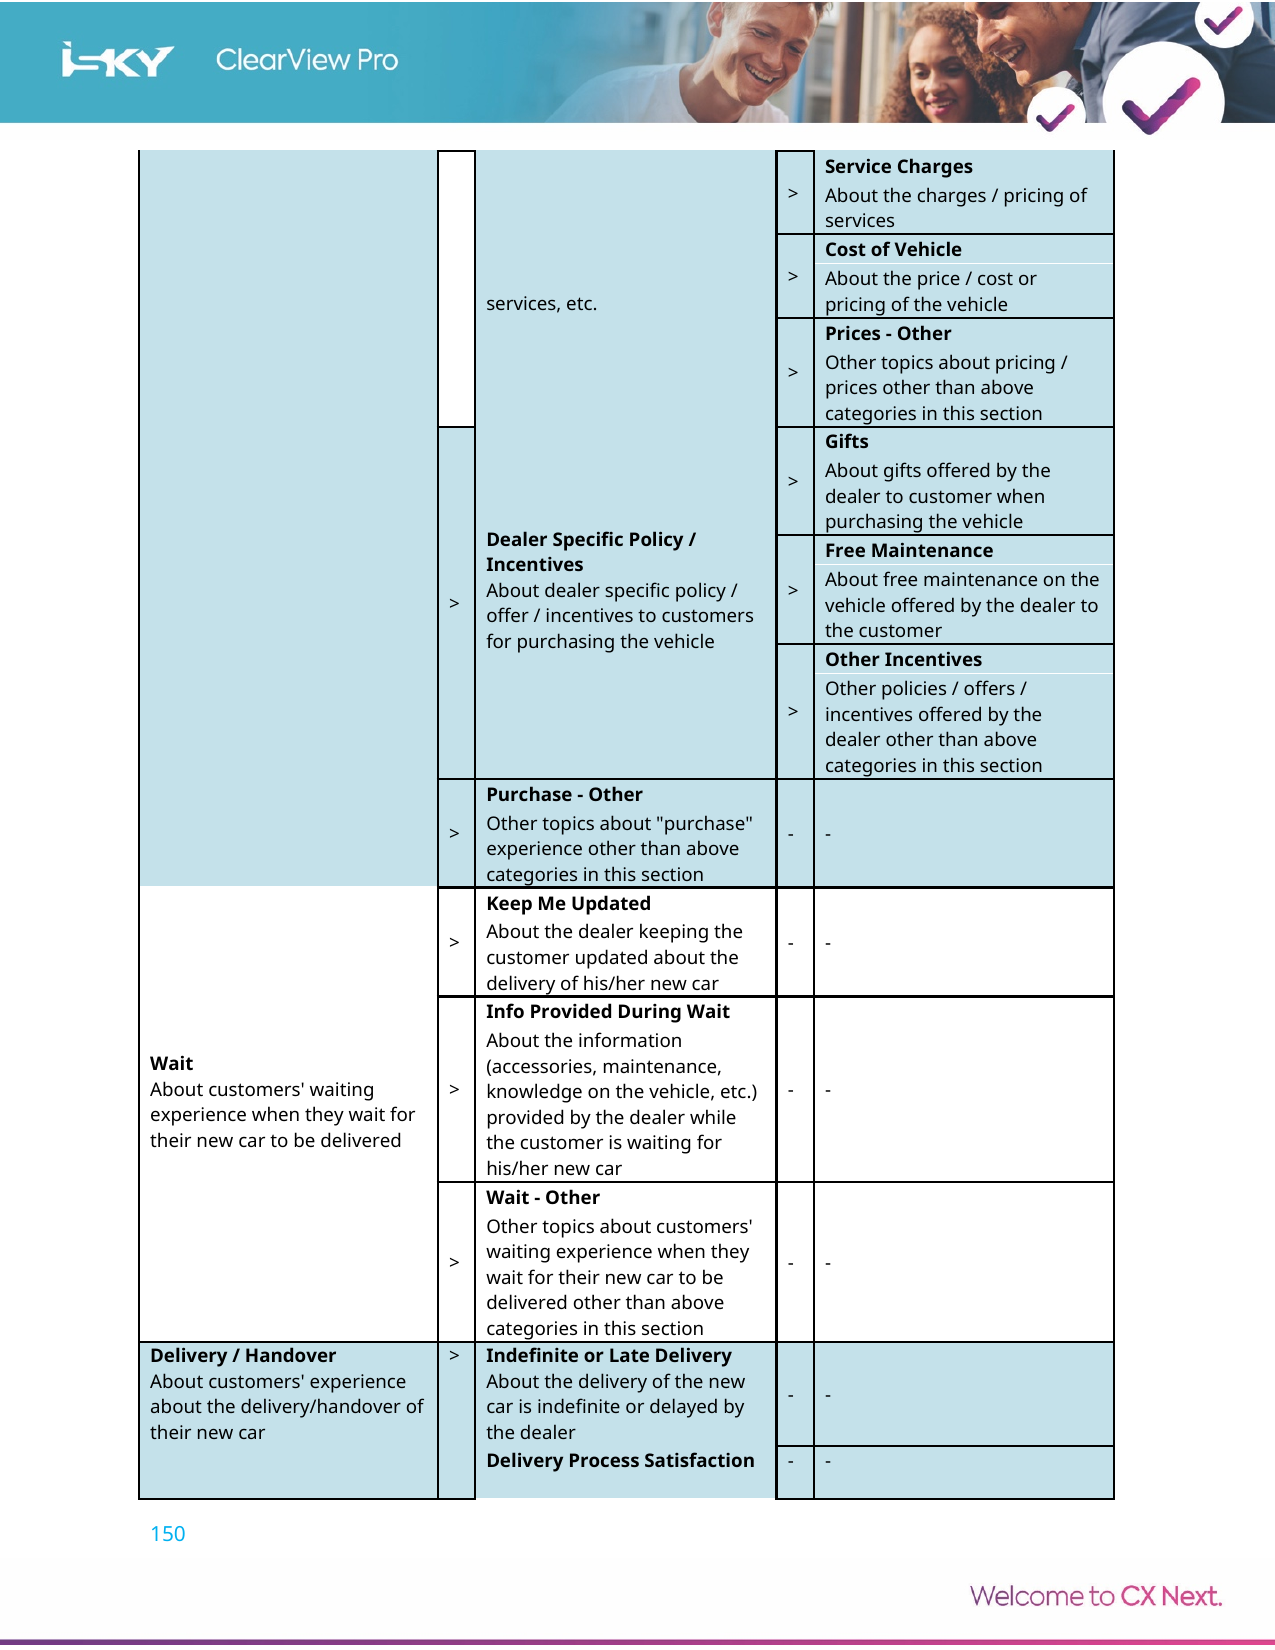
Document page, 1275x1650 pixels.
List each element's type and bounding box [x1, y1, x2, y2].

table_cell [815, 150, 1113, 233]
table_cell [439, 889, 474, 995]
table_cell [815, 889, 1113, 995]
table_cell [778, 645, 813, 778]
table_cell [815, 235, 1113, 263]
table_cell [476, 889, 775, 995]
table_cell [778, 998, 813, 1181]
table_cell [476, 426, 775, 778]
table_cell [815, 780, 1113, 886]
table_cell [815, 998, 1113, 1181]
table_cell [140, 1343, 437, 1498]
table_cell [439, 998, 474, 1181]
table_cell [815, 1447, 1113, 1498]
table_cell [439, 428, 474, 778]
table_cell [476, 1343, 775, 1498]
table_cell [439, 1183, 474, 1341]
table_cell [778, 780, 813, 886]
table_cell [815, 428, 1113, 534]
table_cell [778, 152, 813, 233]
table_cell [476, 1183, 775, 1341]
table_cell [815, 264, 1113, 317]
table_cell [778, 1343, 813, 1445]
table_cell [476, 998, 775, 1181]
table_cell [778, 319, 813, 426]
picture [0, 1558, 1275, 1645]
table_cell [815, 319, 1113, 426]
picture [0, 2, 1275, 140]
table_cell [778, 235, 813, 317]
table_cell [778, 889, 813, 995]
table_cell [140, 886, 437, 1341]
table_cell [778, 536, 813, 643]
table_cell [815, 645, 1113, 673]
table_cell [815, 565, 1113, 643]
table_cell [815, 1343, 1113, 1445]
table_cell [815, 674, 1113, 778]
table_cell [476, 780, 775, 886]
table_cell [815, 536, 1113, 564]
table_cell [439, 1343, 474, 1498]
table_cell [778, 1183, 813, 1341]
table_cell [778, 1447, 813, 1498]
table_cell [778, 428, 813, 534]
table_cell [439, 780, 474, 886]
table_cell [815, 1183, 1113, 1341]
